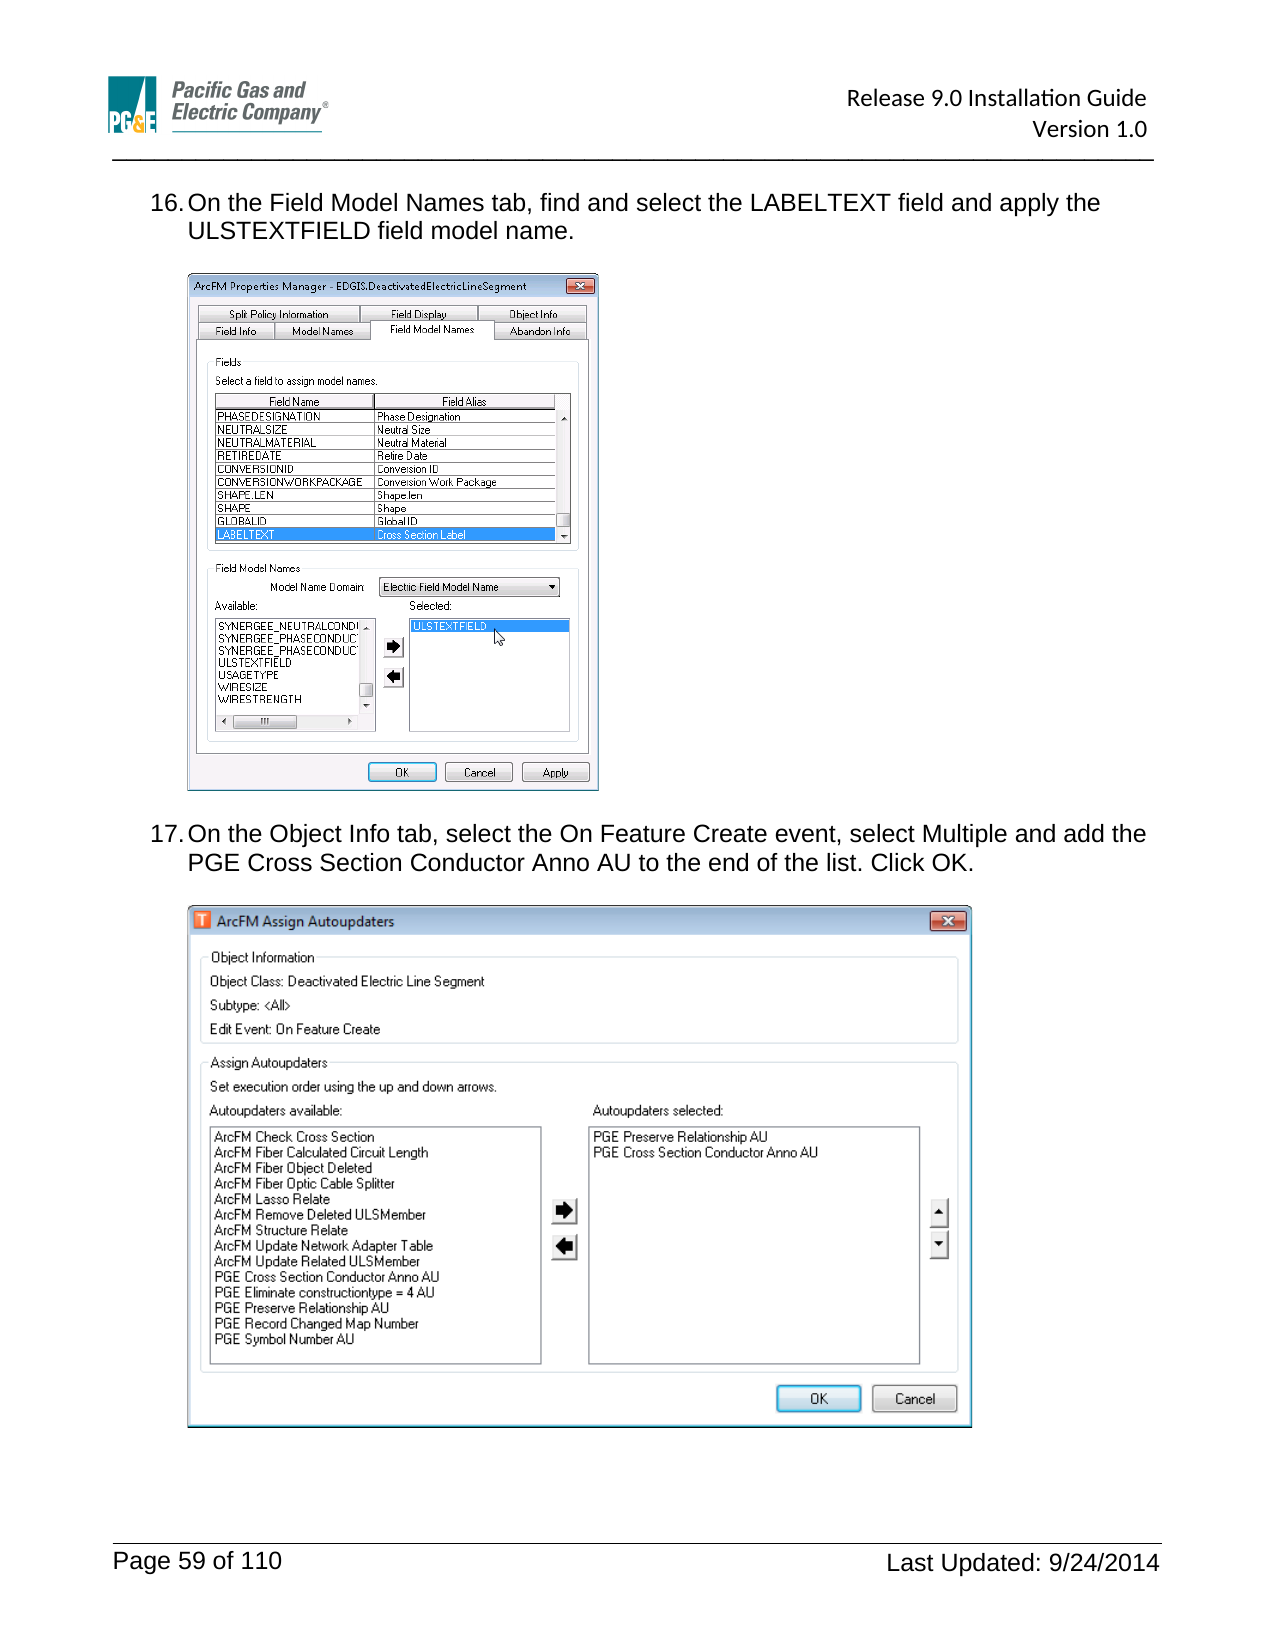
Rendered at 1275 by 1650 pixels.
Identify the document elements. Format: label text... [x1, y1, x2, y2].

list On the Field Model Names tab, find and select the LABELTEXT field and apply the ULSTEXTFIELD field model name. [150, 187, 1162, 245]
picture [187, 273, 599, 791]
picture [187, 905, 973, 1428]
list On the Object Info tab, select the On Feature Create event, select Multiple and add the PGE Cross Section Conductor Anno AU to the end of the list. Click OK. [150, 819, 1162, 877]
